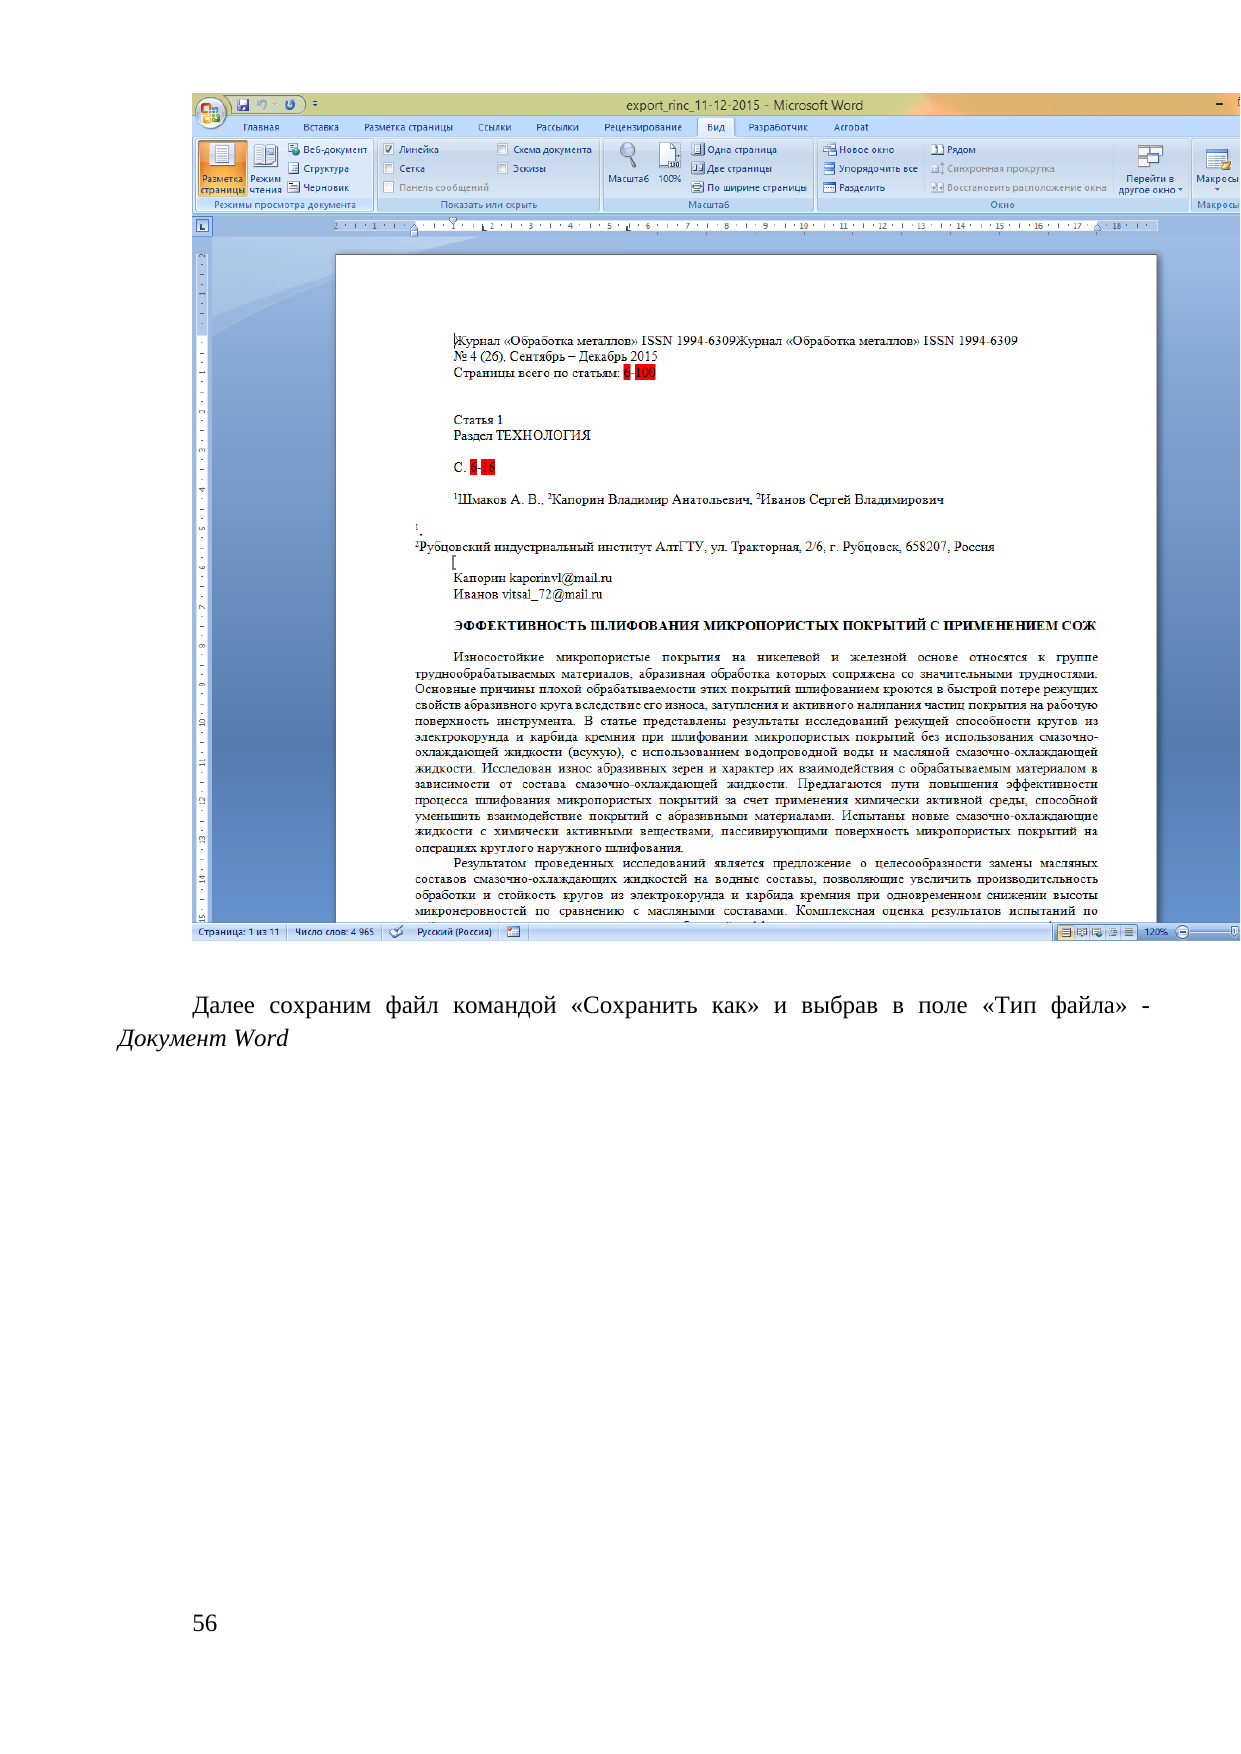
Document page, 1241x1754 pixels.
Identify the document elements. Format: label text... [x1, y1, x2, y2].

picture [192, 93, 1241, 941]
text Далее сохраним файл командой «Сохранить как» и выбрав в поле «Тип файла» - Документ Word [118, 990, 1152, 1052]
